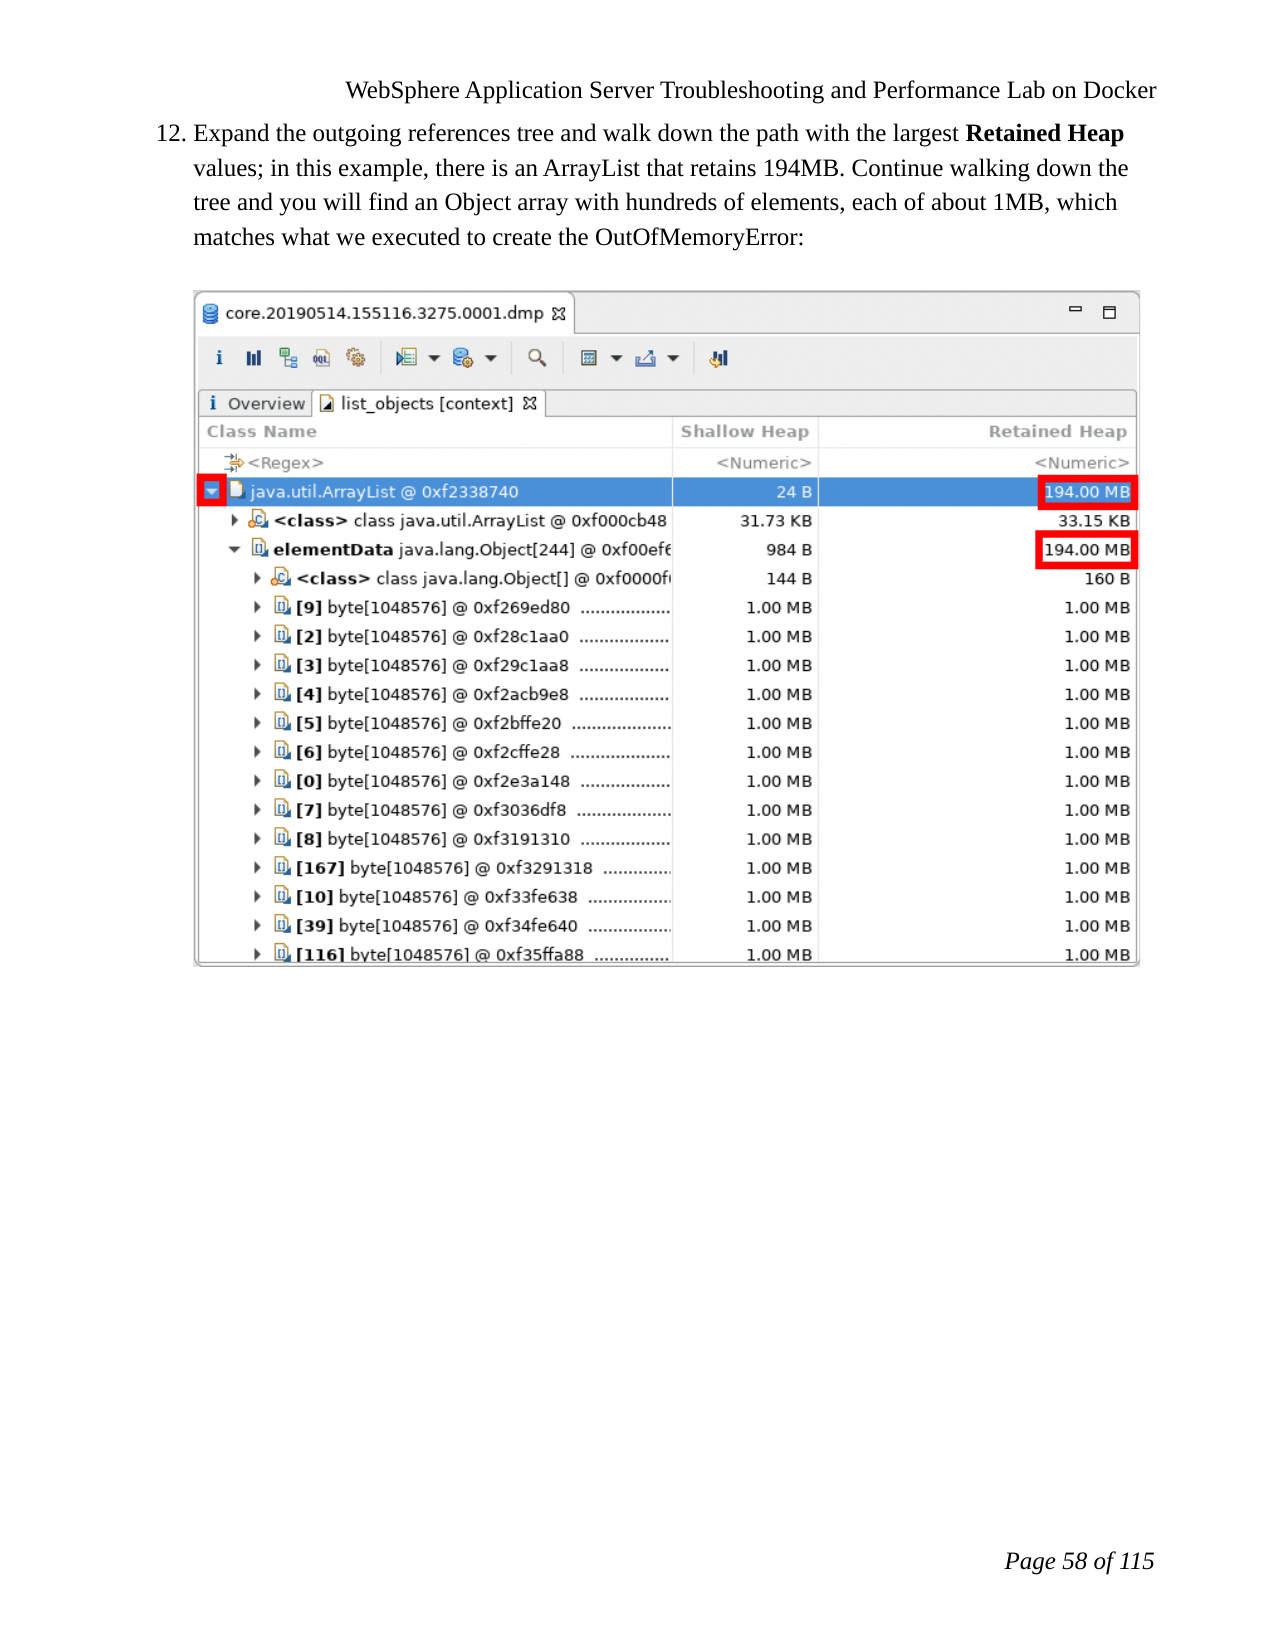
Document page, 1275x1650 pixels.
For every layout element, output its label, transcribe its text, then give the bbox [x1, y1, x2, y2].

picture [193, 290, 1141, 967]
